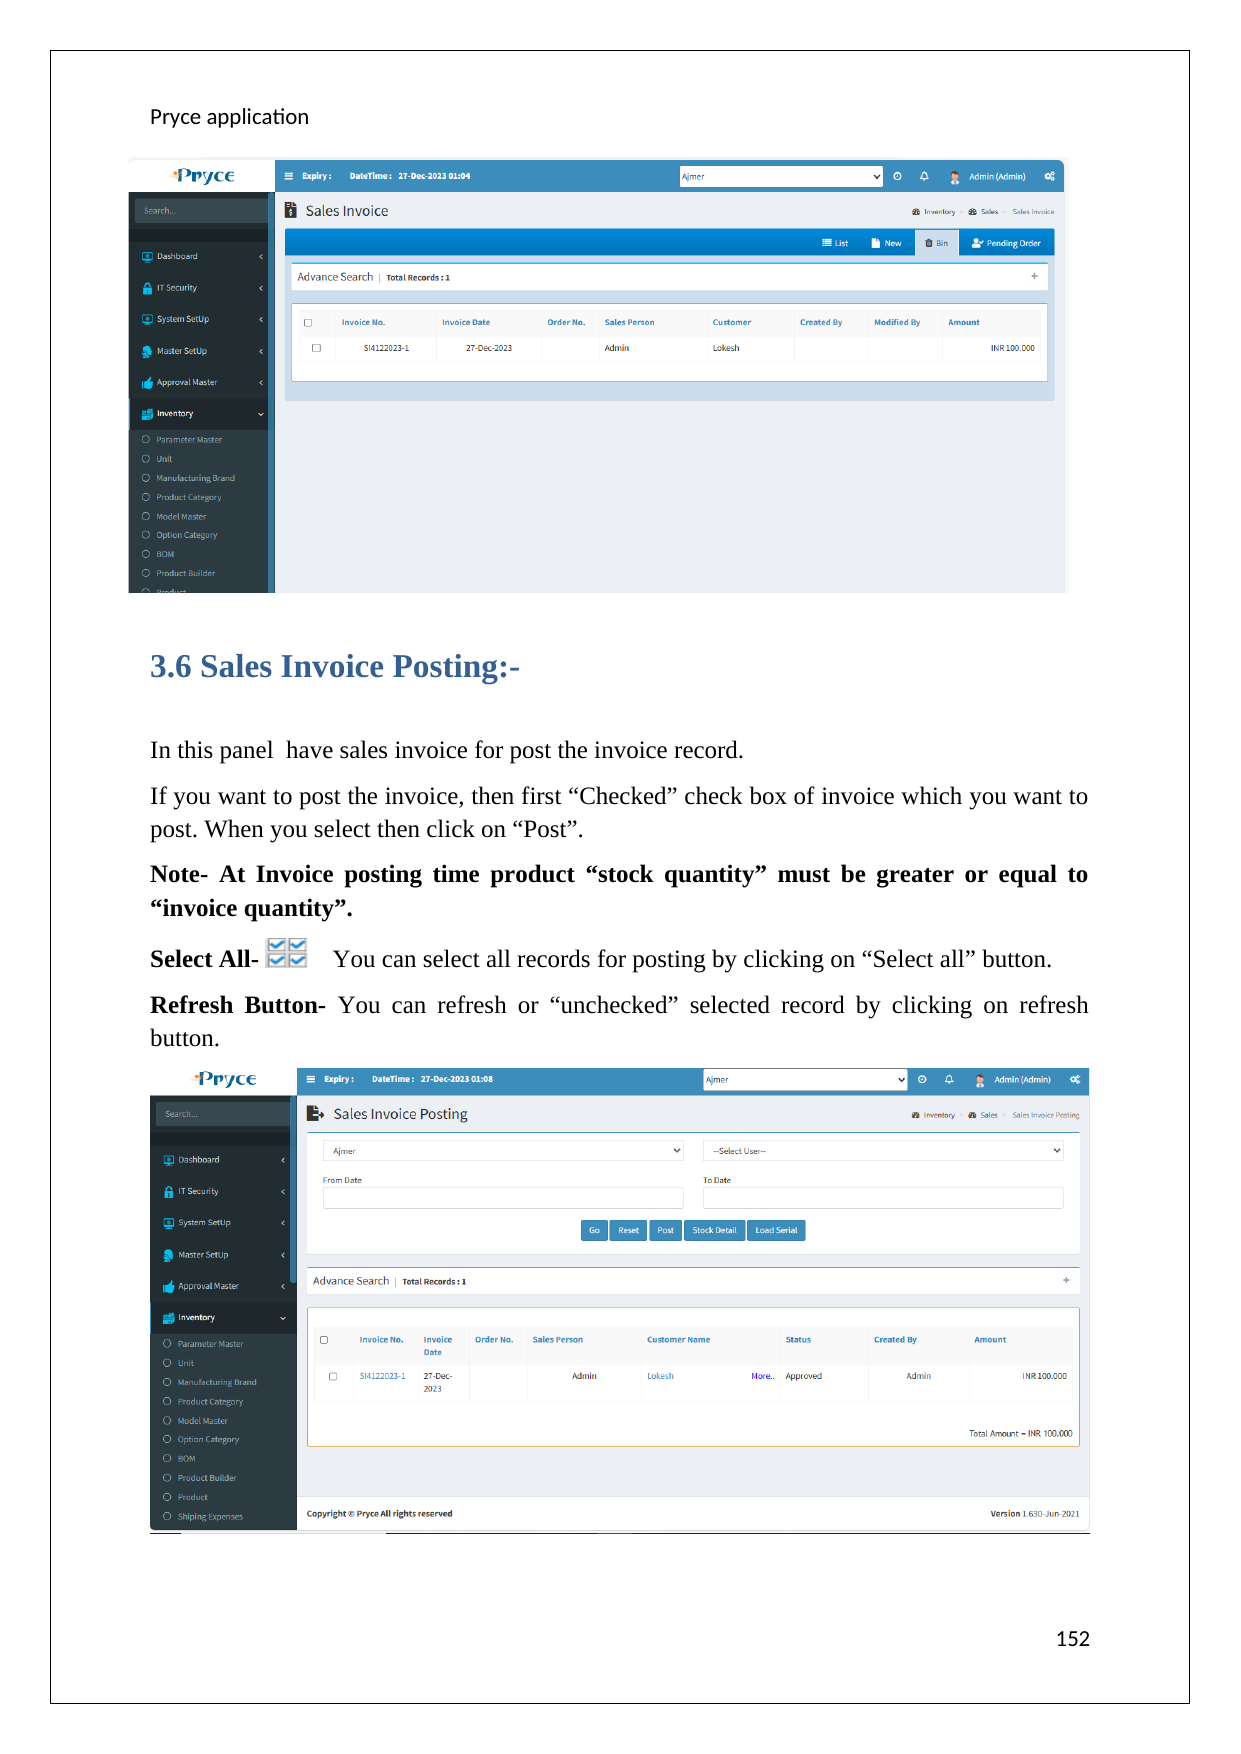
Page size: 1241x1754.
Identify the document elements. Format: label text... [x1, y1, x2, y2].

text Note- At Invoice posting time product “stock quantity” must be greater or equal to “invoice quantity”. [150, 859, 1090, 921]
picture [150, 1068, 1091, 1534]
text Refresh Button- You can refresh or “unchecked” selected record by clicking on refresh button. [150, 990, 1090, 1052]
text Select All- You can select all records for posting by clicking on “Select all” button. [150, 938, 1090, 973]
picture [128, 157, 1069, 593]
text If you want to post the invoice, then first “Checked” check box of invoice which you want to post. When you select then click on “Post”. [150, 781, 1090, 843]
subtitle 3.6 Sales Invoice Posting:- [150, 647, 1090, 685]
text In this panel have sales invoice for post the invoice record. [150, 736, 1090, 764]
picture [265, 938, 308, 968]
